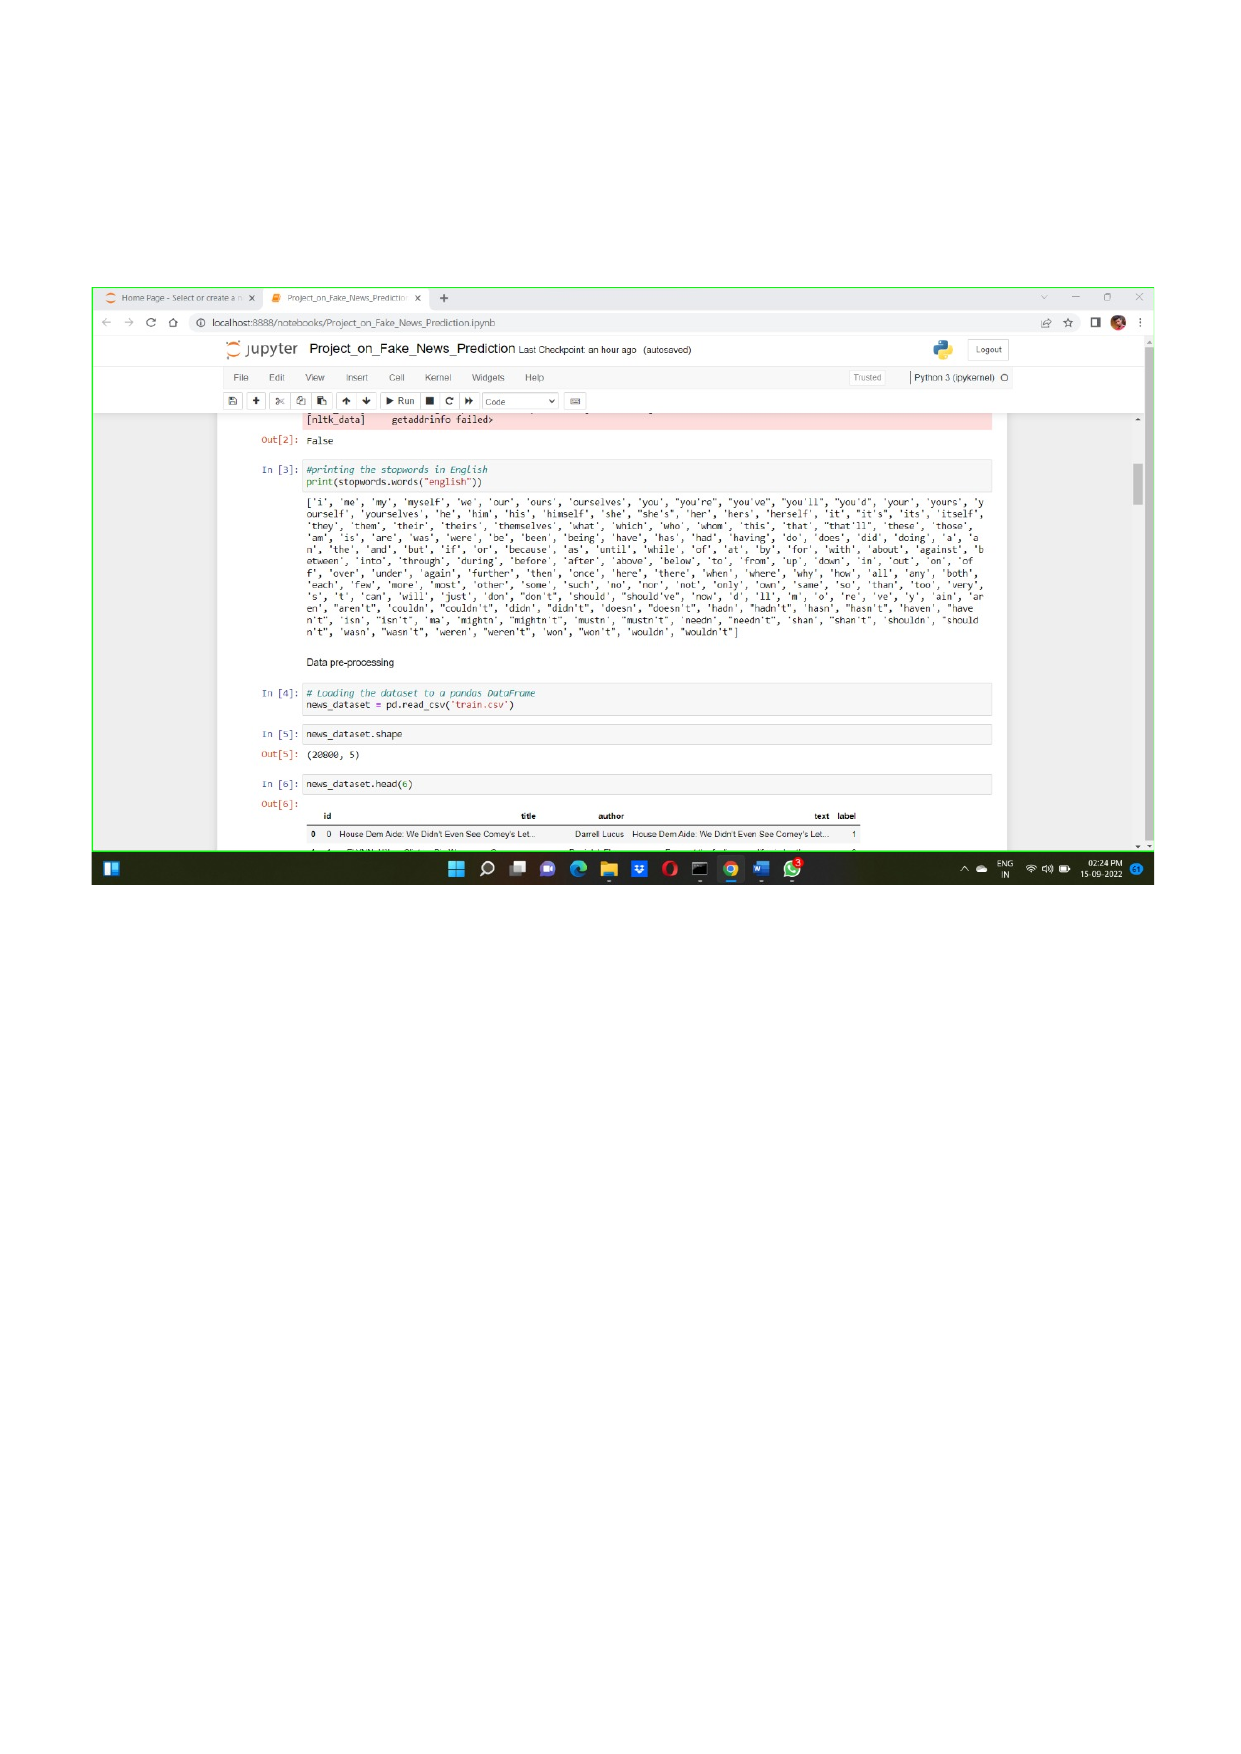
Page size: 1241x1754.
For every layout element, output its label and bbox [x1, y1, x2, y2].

picture [91, 287, 1155, 885]
